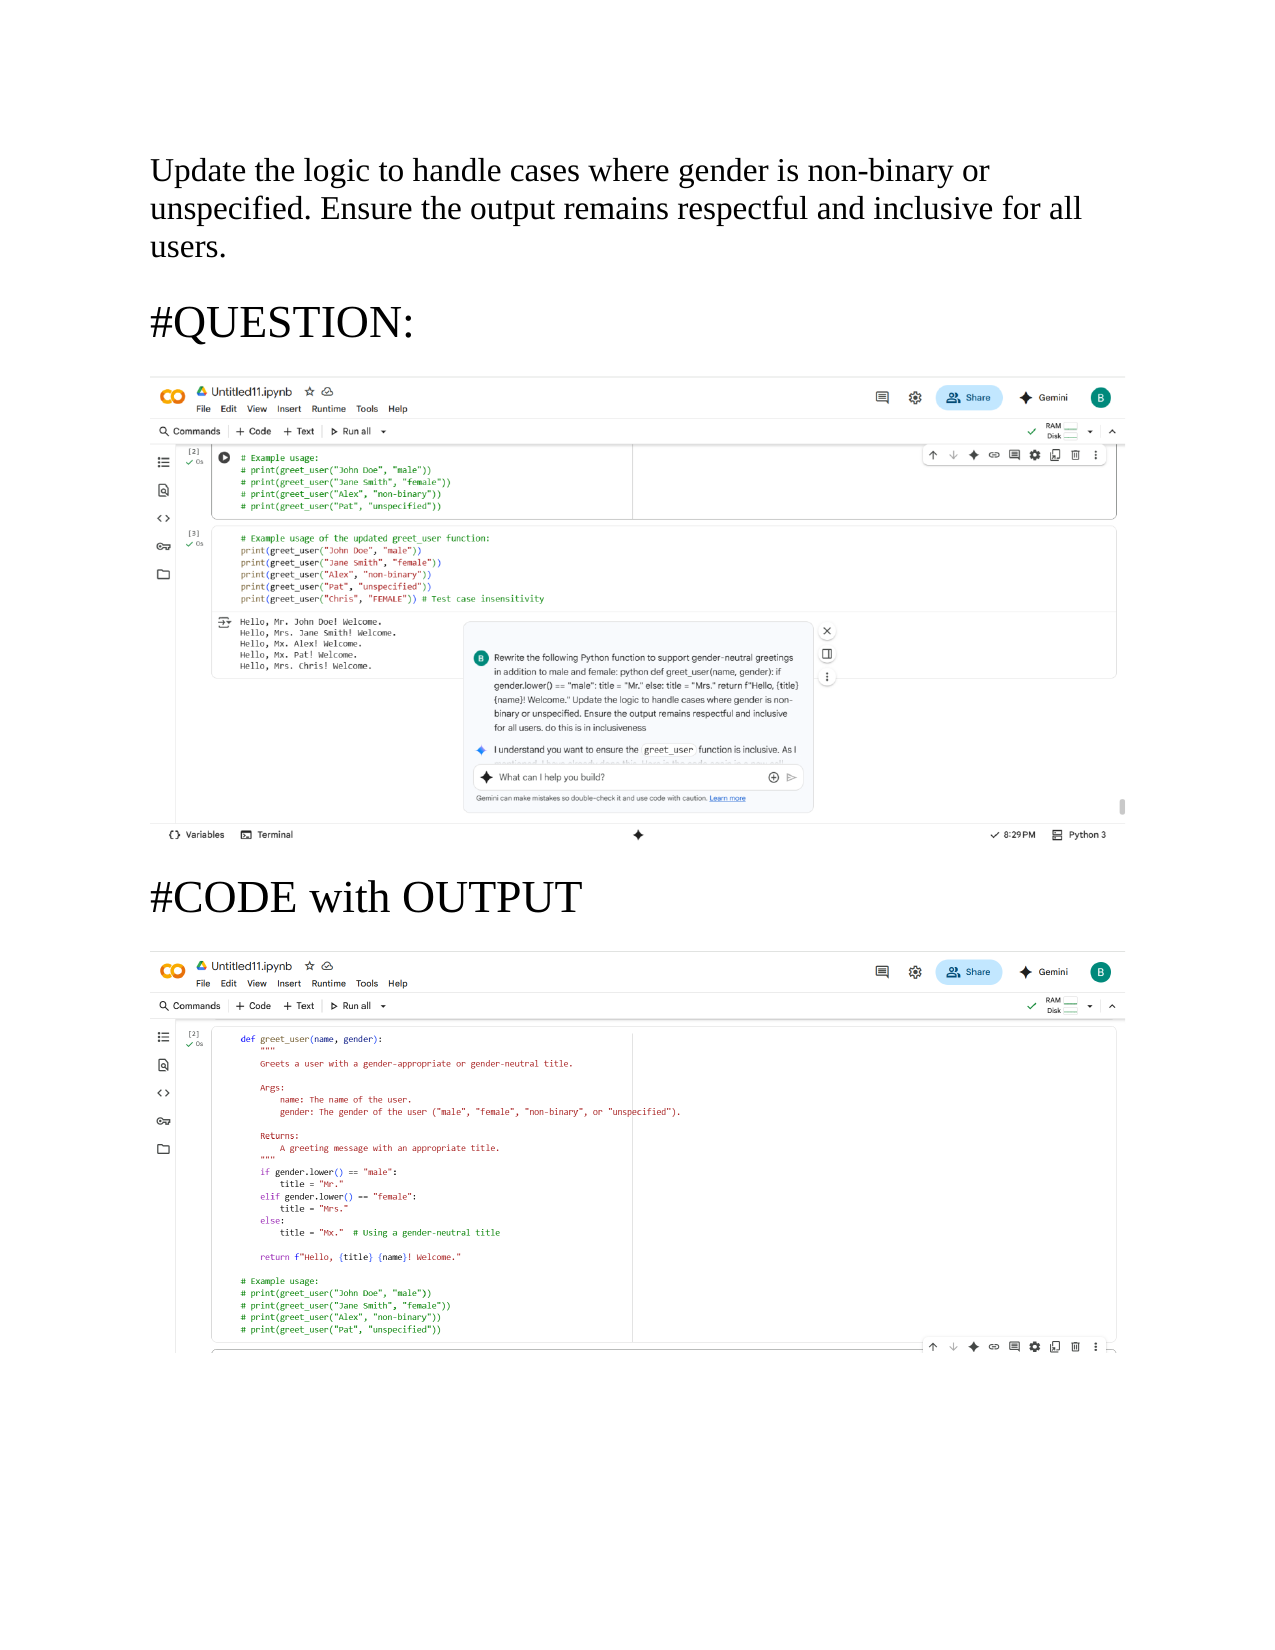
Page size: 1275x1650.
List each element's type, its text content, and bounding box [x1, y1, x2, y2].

picture [150, 951, 1125, 1353]
text Update the logic to handle cases where gender is non-binary or unspecified. Ensure the output remains respectful and inclusive for all users. [150, 150, 1125, 265]
picture [150, 375, 1125, 845]
text #QUESTION: [150, 294, 1125, 347]
text #CODE with OUTPUT [150, 870, 1125, 922]
